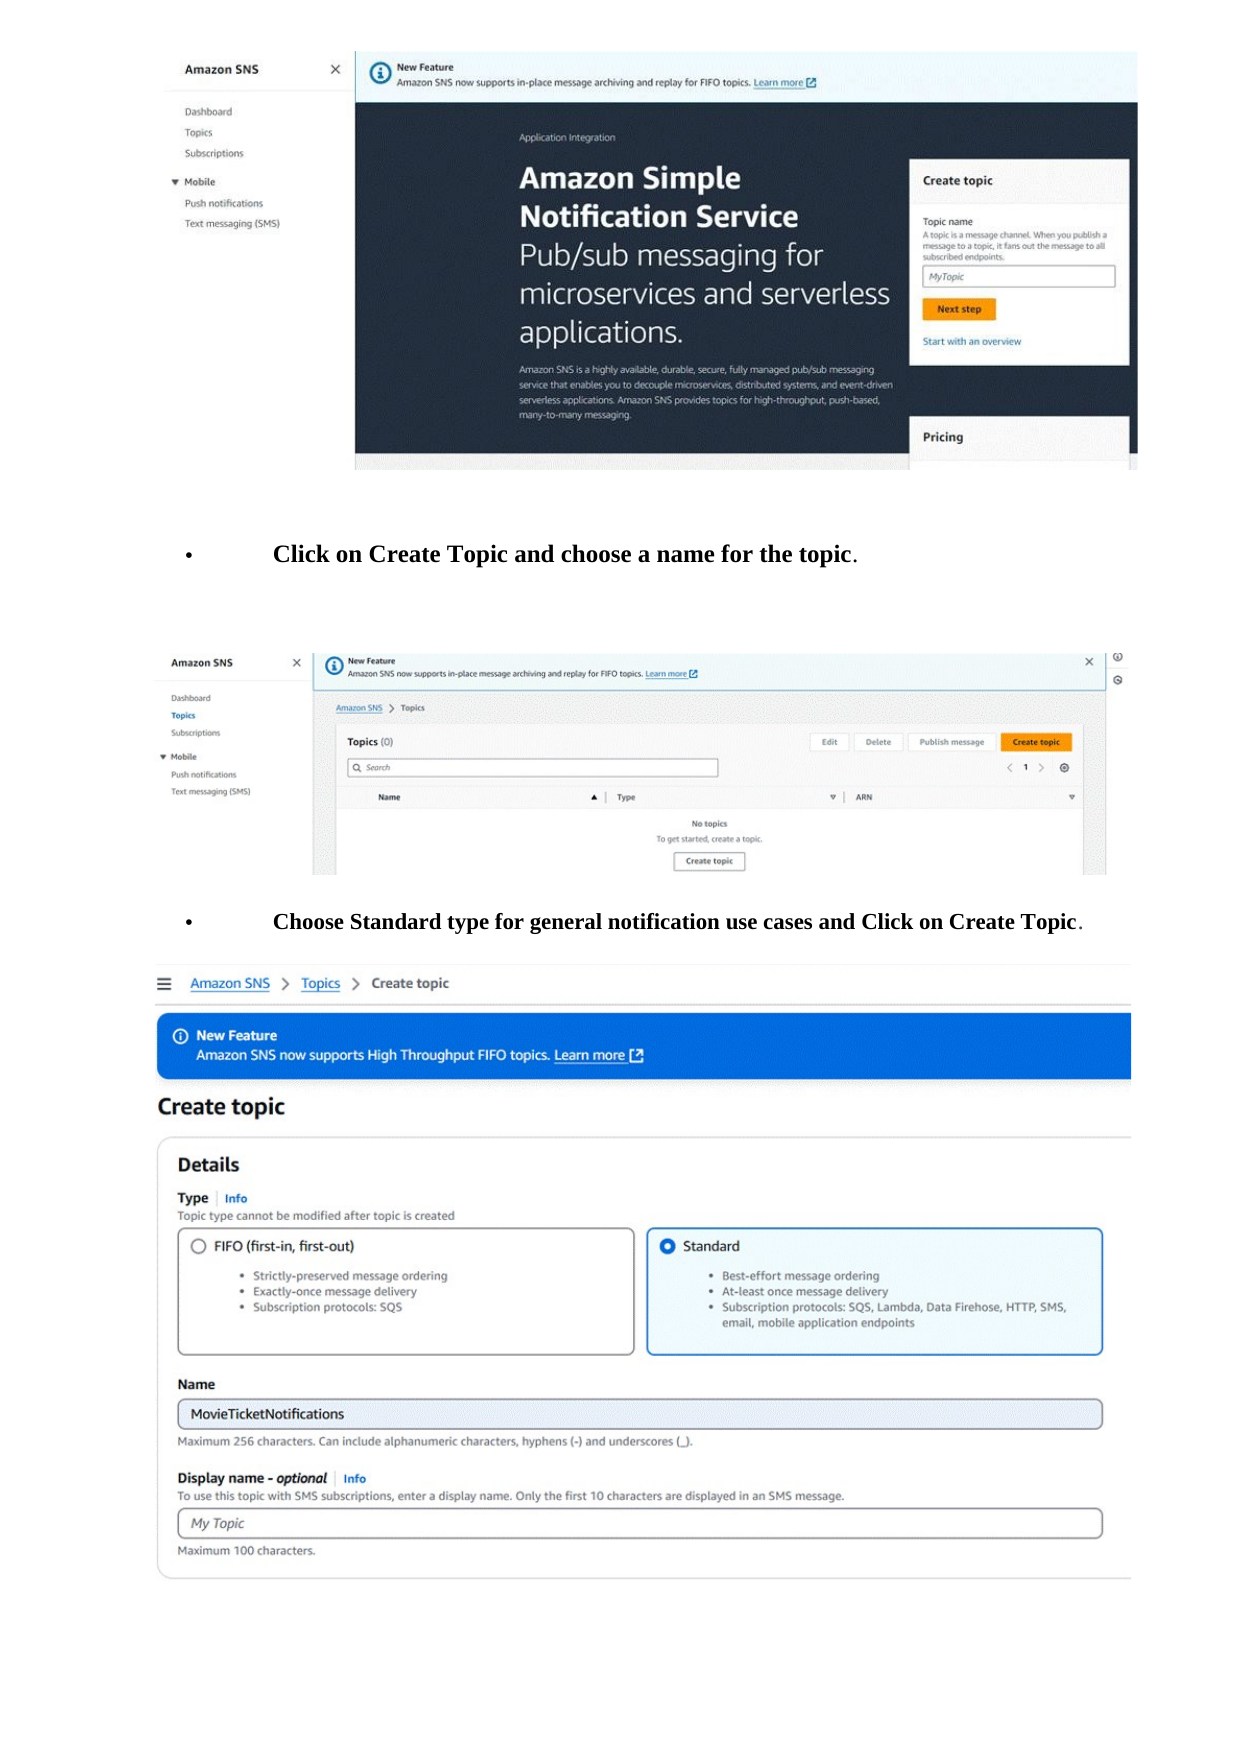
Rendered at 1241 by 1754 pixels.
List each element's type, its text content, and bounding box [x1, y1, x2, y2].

list Choose Standard type for general notification use cases and Click on Create Topic. [185, 906, 1103, 934]
picture [153, 653, 1129, 875]
picture [163, 51, 1138, 470]
list Click on Create Topic and choose a name for the topic. [185, 539, 1103, 568]
picture [154, 964, 1132, 1596]
